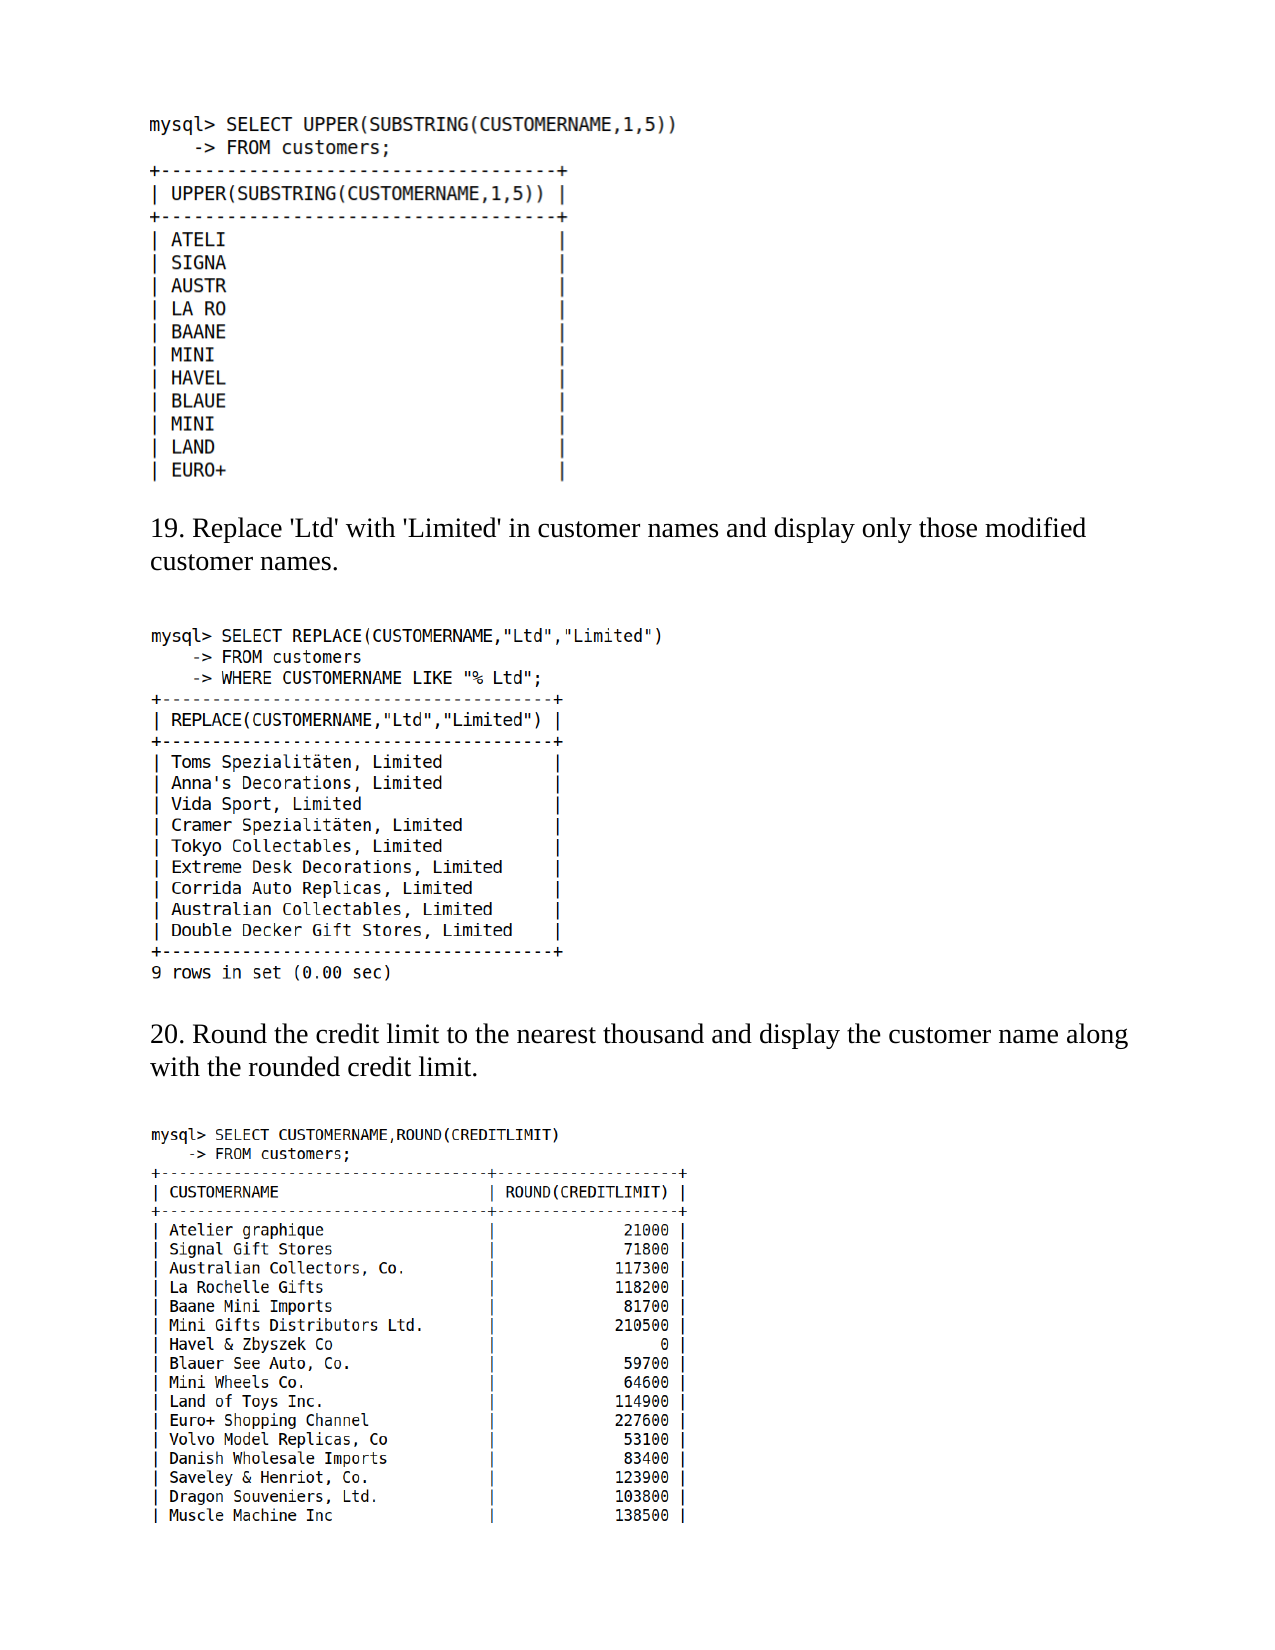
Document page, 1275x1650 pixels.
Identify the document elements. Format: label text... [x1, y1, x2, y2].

text 19. Replace 'Ltd' with 'Limited' in customer names and display only those modified customer names. [150, 512, 1162, 576]
picture [150, 605, 910, 989]
text 20. Round the credit limit to the nearest thousand and display the customer name along with the rounded credit limit. [150, 1017, 1162, 1082]
picture [150, 1111, 957, 1523]
picture [150, 99, 1002, 483]
